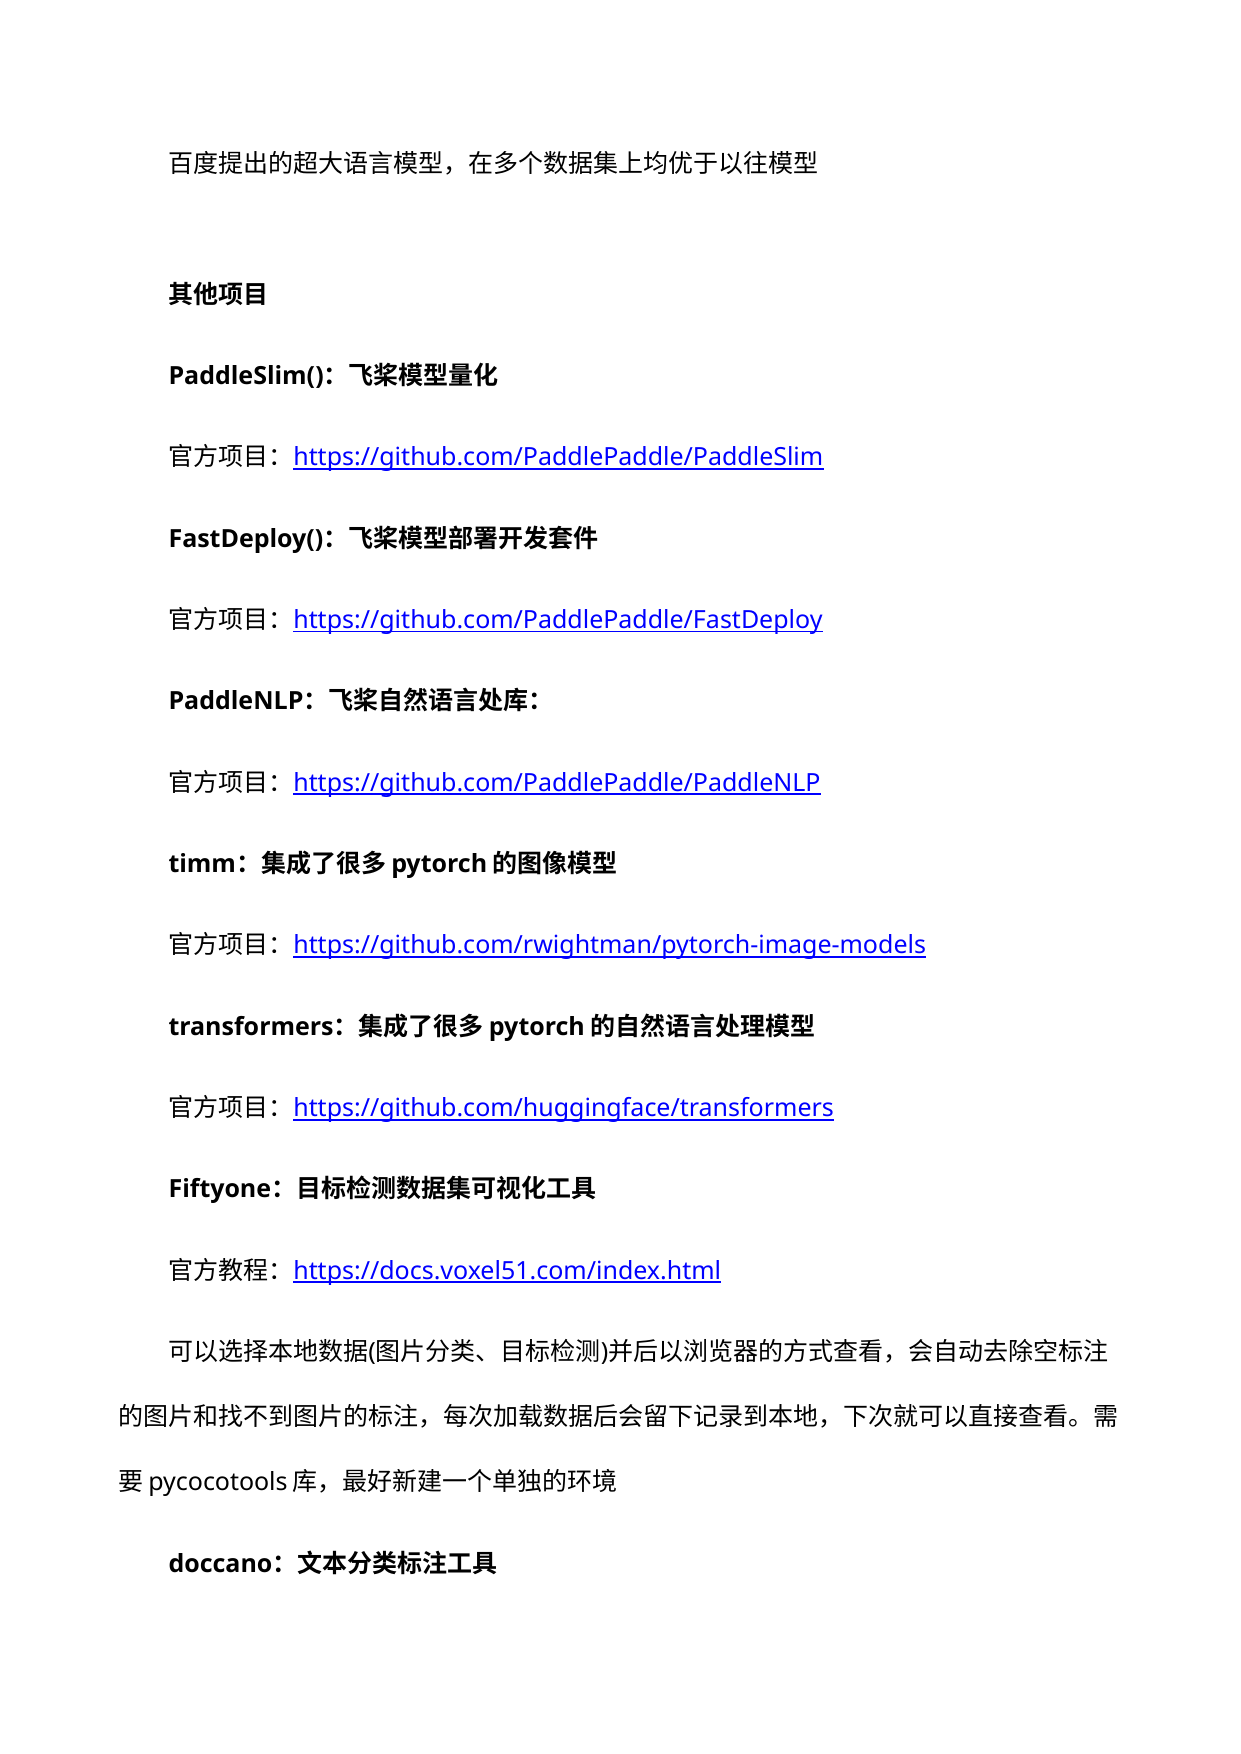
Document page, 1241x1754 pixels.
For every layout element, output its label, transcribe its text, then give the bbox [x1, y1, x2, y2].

list doccano：文本分类标注工具 [118, 1529, 1122, 1594]
text PaddleSlim()：飞桨模型量化 [118, 341, 1122, 406]
text 官方项目：https://github.com/PaddlePaddle/PaddleNLP [118, 748, 1122, 813]
text Fiftyone：目标检测数据集可视化工具 [118, 1154, 1122, 1219]
text 官方项目：https://github.com/rwightman/pytorch-image-models [118, 911, 1122, 976]
text 百度提出的超大语言模型，在多个数据集上均优于以往模型 [118, 129, 1122, 194]
list transformers：集成了很多pytorch的自然语言处理模型 [118, 992, 1122, 1057]
text 官方项目：https://github.com/PaddlePaddle/FastDeploy [118, 585, 1122, 650]
text 官方项目：https://github.com/PaddlePaddle/PaddleSlim [118, 422, 1122, 487]
list 可以选择本地数据(图片分类、目标检测)并后以浏览器的方式查看，会自动去除空标注的图片和找不到图片的标注，每次加载数据后会留下记录到本地，下次就可以直接查看。需要pycocotools库，最好新建一个单独的环境 [118, 1317, 1122, 1512]
list 官方项目：https://github.com/huggingface/transformers [118, 1073, 1122, 1138]
text timm：集成了很多pytorch的图像模型 [118, 829, 1122, 894]
list 官方教程：https://docs.voxel51.com/index.html [118, 1236, 1122, 1301]
text PaddleNLP：飞桨自然语言处库： [118, 666, 1122, 731]
text 其他项目 [118, 260, 1122, 325]
text FastDeploy()：飞桨模型部署开发套件 [118, 504, 1122, 569]
